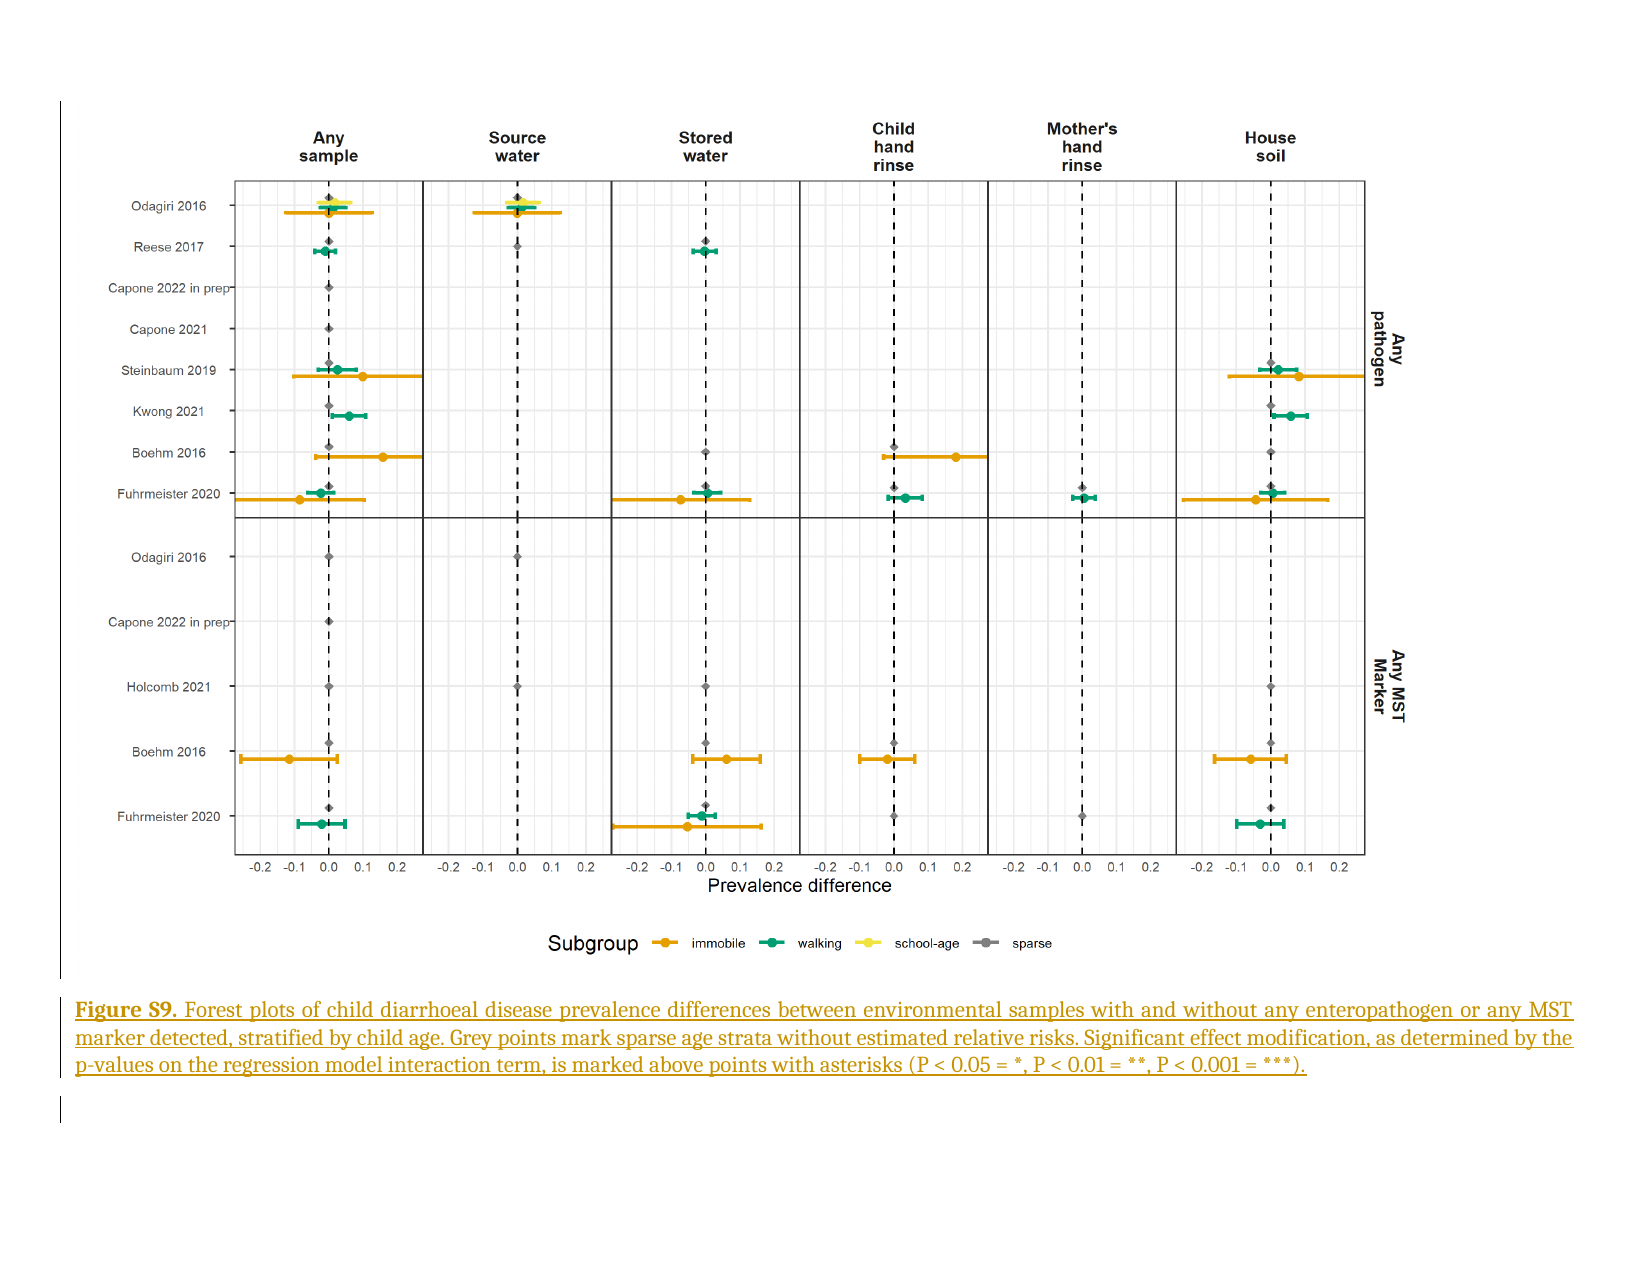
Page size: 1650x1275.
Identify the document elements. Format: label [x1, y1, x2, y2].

picture [75, 101, 1425, 979]
